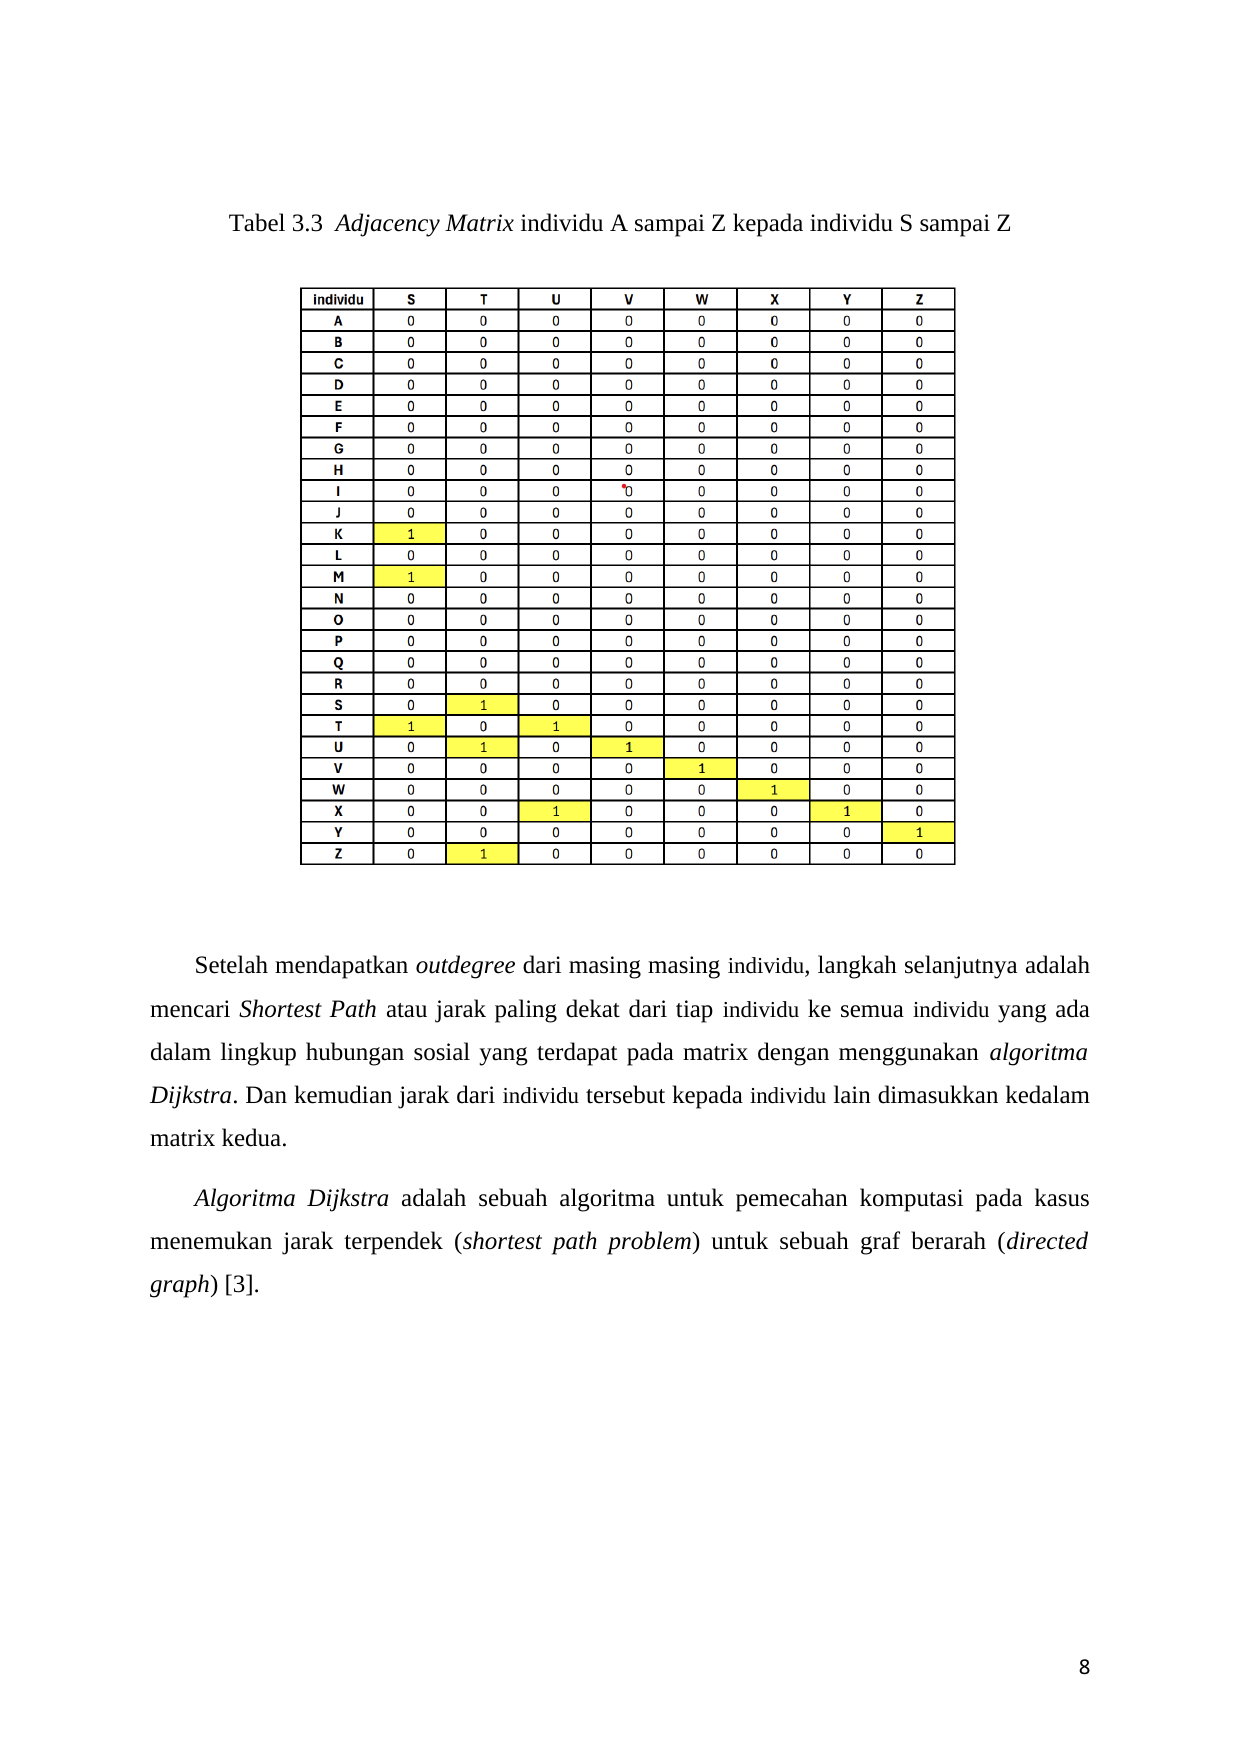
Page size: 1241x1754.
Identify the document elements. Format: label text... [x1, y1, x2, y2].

subtitle Tabel 3.3 Adjacency Matrix individu A sampai Z kepada individu S sampai Z [150, 208, 1090, 237]
picture [290, 273, 963, 880]
text Setelah mendapatkan outdegree dari masing masing individu, langkah selanjutnya adalah mencari Shortest Path atau jarak paling dekat dari tiap individu ke semua individu yang ada dalam lingkup hubungan sosial yang terdapat pada matrix dengan menggunakan algoritma Dijkstra. Dan kemudian jarak dari individu tersebut kepada individu lain dimasukkan kedalam matrix kedua. [150, 951, 1090, 1152]
text Algoritma Dijkstra adalah sebuah algoritma untuk pemecahan komputasi pada kasus menemukan jarak terpendek (shortest path problem) untuk sebuah graf berarah (directed graph) [3]. [150, 1183, 1090, 1298]
